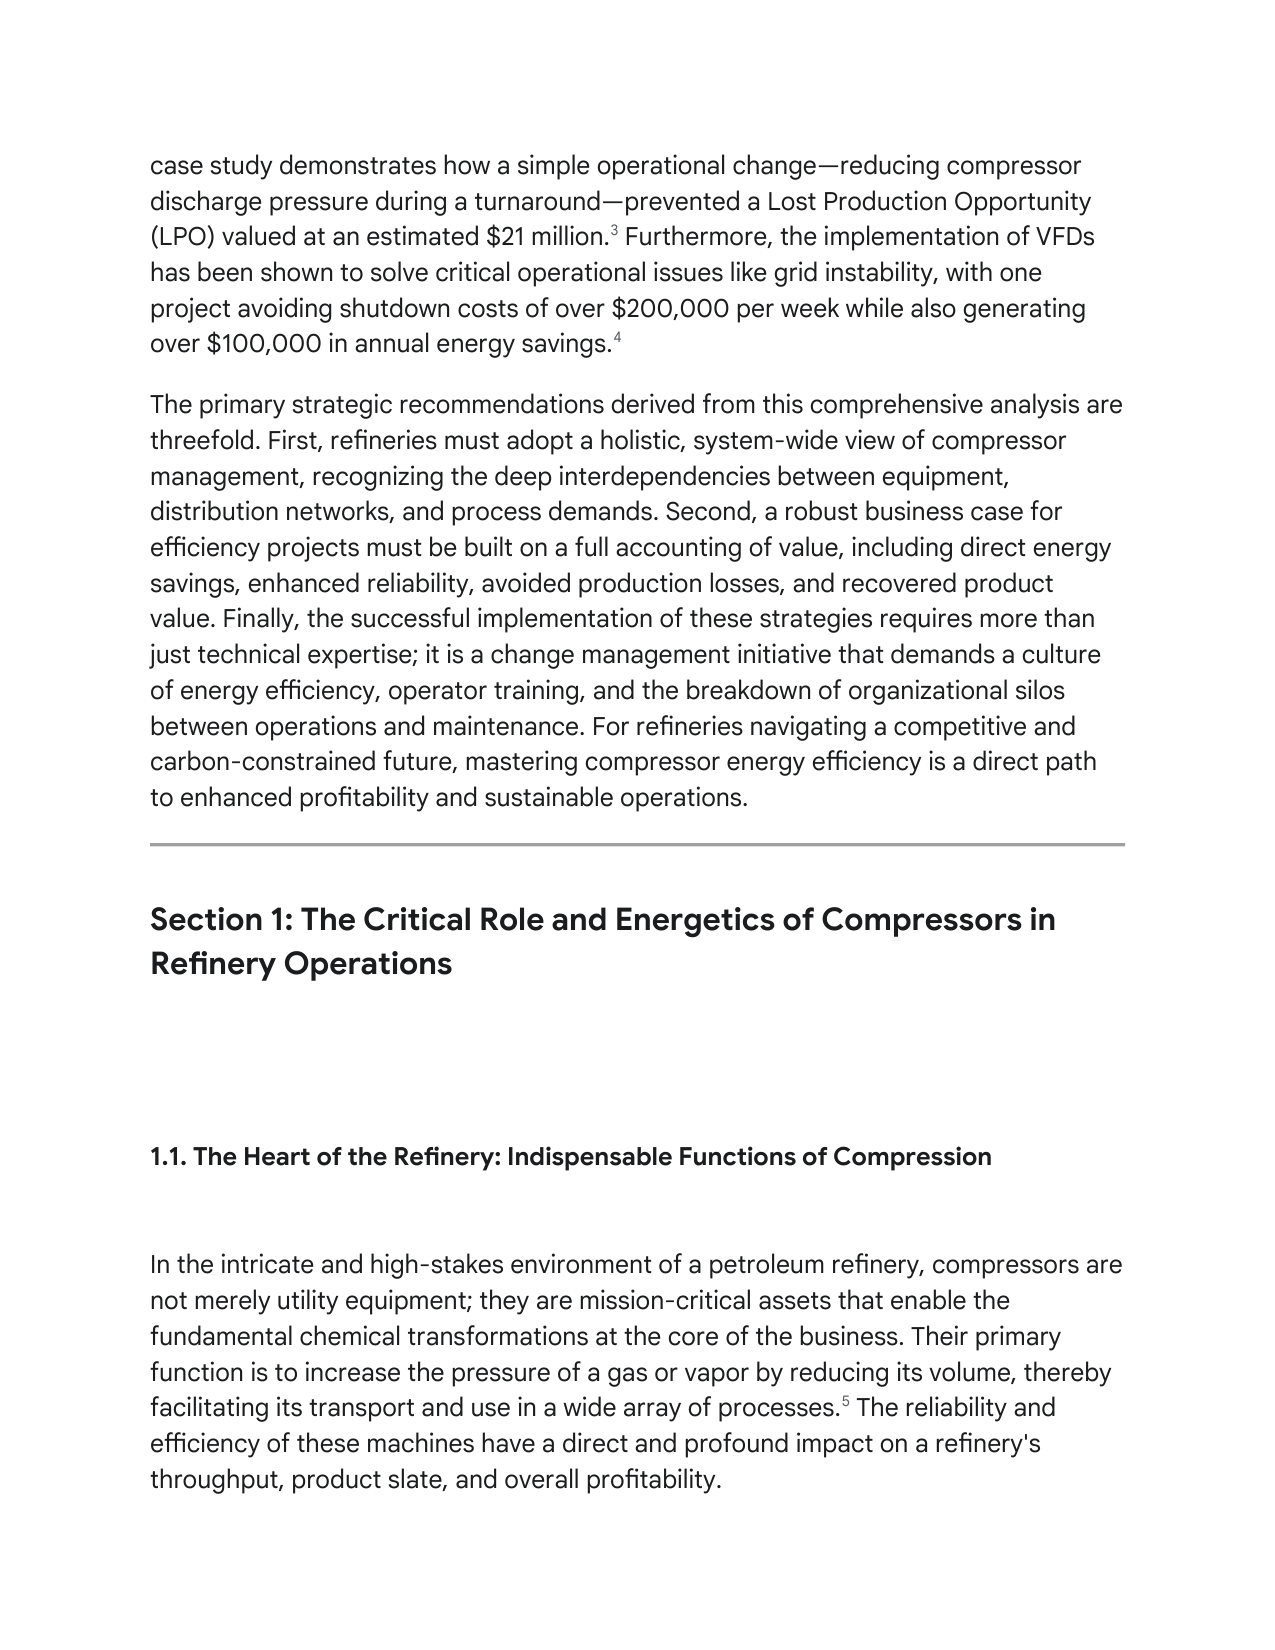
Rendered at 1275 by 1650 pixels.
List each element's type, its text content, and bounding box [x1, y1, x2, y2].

text In the intricate and high-stakes environment of a petroleum refinery, compressors are not merely utility equipment; they are mission-critical assets that enable the fundamental chemical transformations at the core of the business. Their primary function is to increase the pressure of a gas or vapor by reducing its volume, thereby facilitating its transport and use in a wide array of processes.5 The reliability and efficiency of these machines have a direct and profound impact on a refinery's throughput, product slate, and overall profitability. [150, 1250, 1125, 1496]
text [150, 150, 1125, 360]
text The primary strategic recommendations derived from this comprehensive analysis are threefold. First, refineries must adopt a holistic, system-wide view of compressor management, recognizing the deep interdependencies between equipment, distribution networks, and process demands. Second, a robust business case for efficiency projects must be built on a full accounting of value, including direct energy savings, enhanced reliability, avoided production losses, and recovered product value. Finally, the successful implementation of these strategies requires more than just technical expertise; it is a change management initiative that demands a culture of energy efficiency, operator training, and the breakdown of organizational silos between operations and maintenance. For refineries navigating a competitive and carbon-constrained future, mastering compressor energy efficiency is a direct path to enhanced profitability and sustainable operations. [150, 389, 1125, 814]
subtitle 1.1. The Heart of the Refinery: Indispensable Functions of Compression [150, 1141, 1125, 1172]
subtitle Section 1: The Critical Role and Energetics of Compressors in Refinery Operations [150, 900, 1125, 984]
